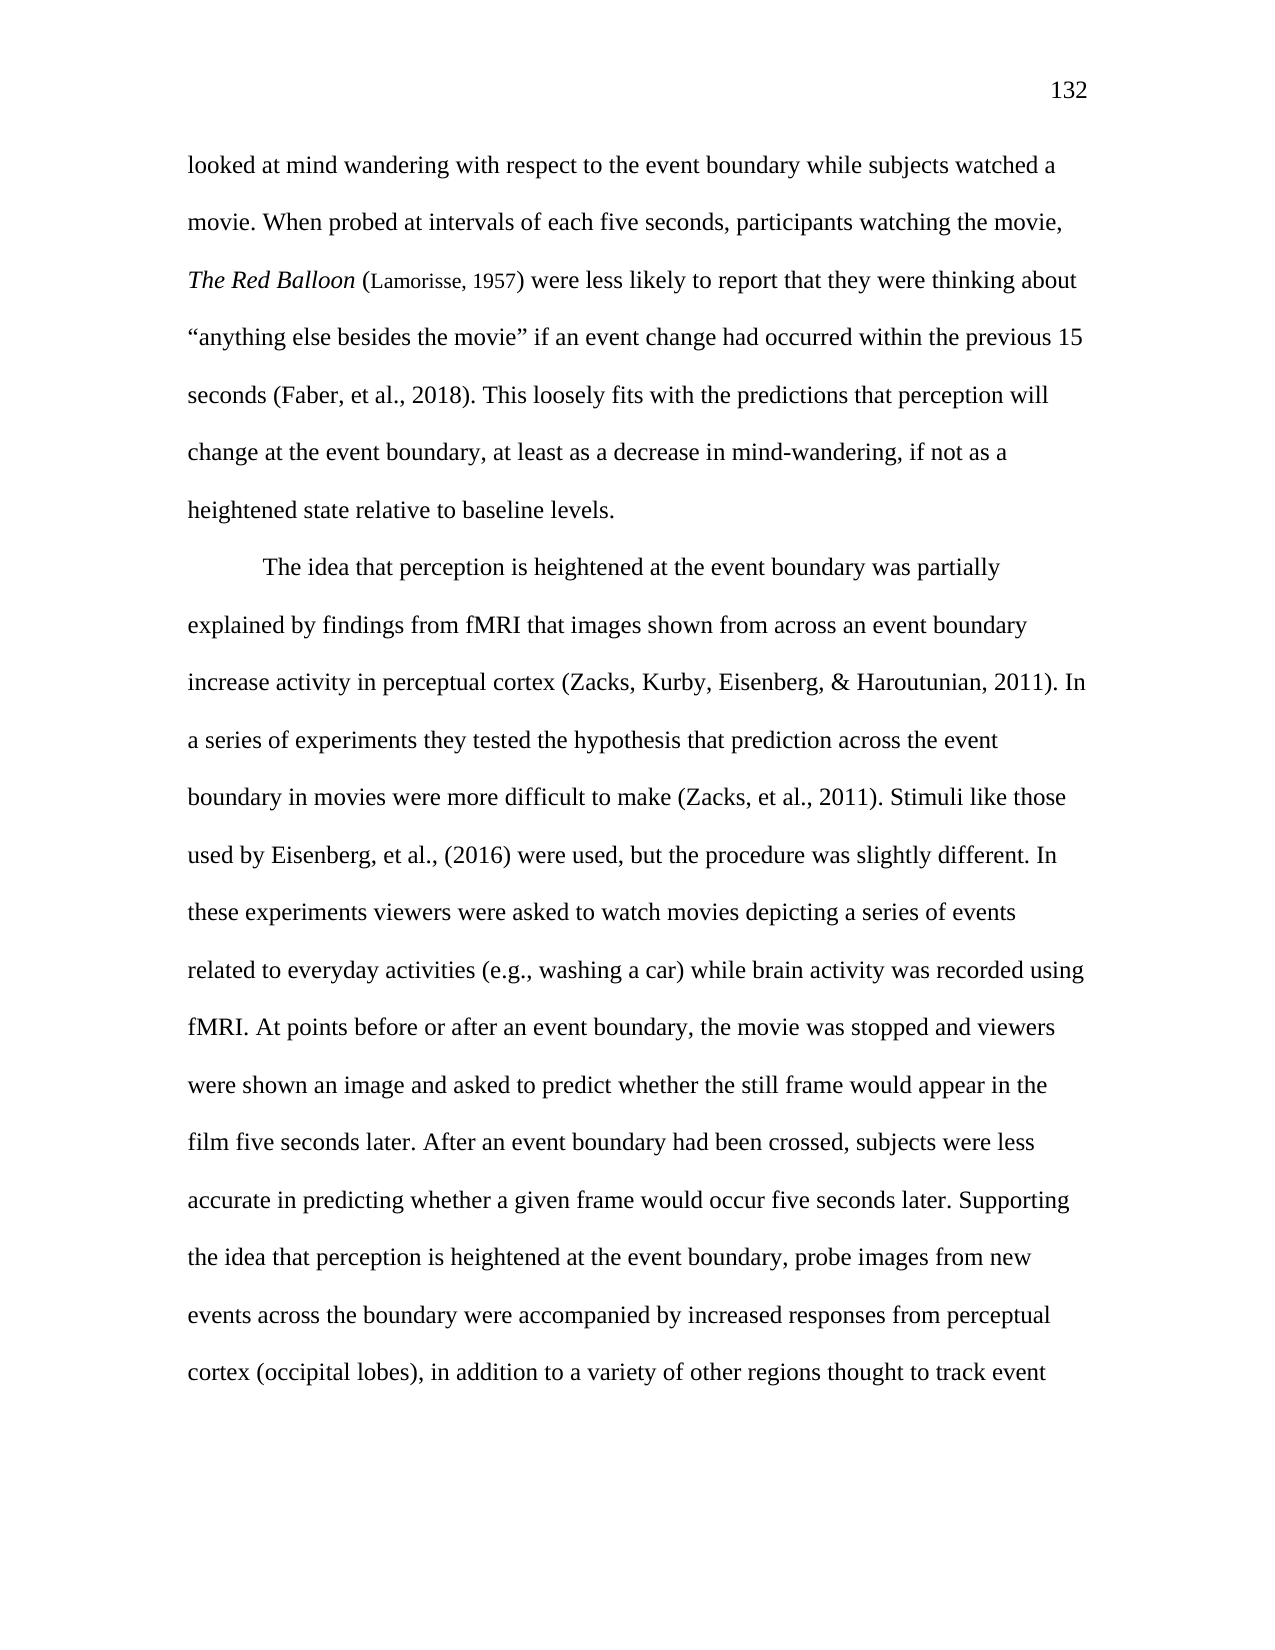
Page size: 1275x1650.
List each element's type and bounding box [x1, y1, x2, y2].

text [187, 552, 1087, 1386]
text [187, 150, 1087, 524]
